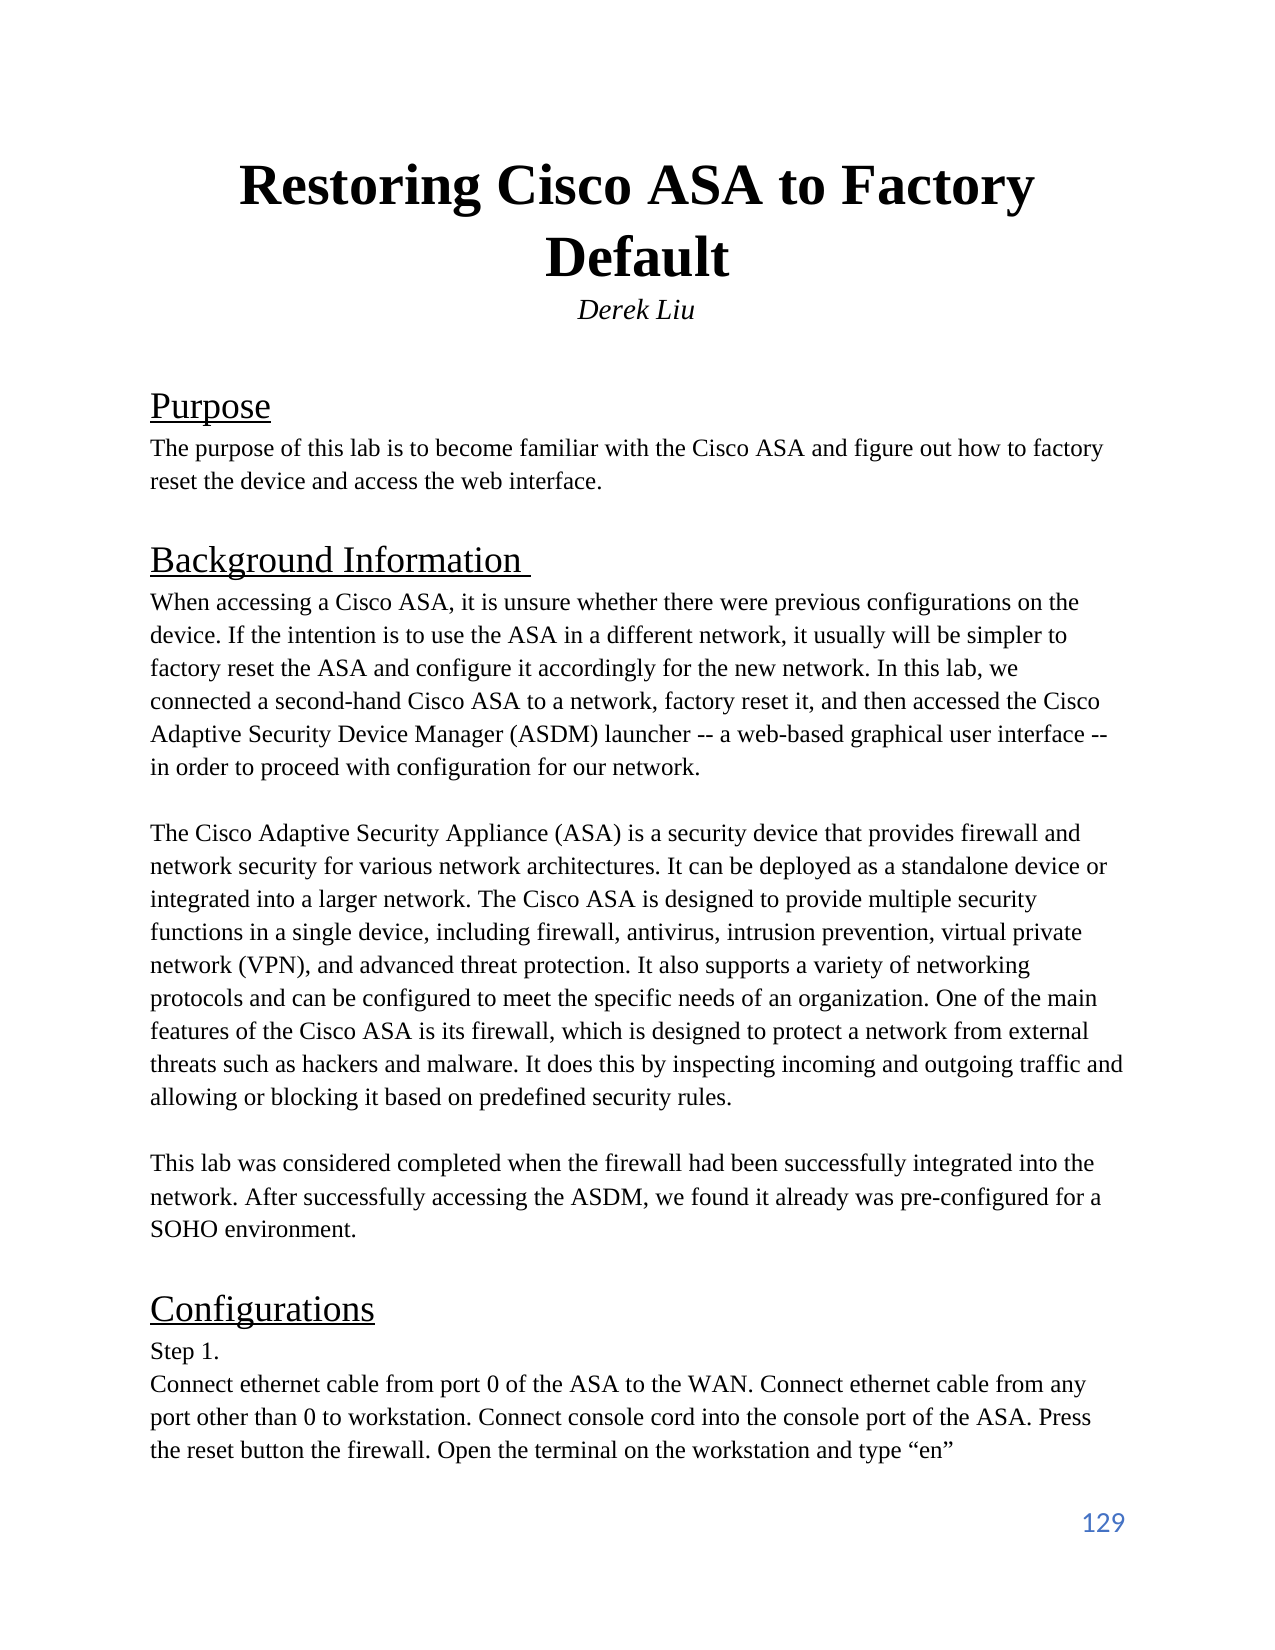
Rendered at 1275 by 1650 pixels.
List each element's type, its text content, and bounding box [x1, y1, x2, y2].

text Step 1. [150, 1336, 1125, 1364]
text The purpose of this lab is to become familiar with the Cisco ASA and figure out how to factory reset the device and access the web interface. [150, 433, 1125, 495]
text Connect ethernet cable from port 0 of the ASA to the WAN. Connect ethernet cable from any port other than 0 to workstation. Connect console cord into the console port of the ASA. Press the reset button the firewall. Open the terminal on the workstation and type “en” [150, 1369, 1125, 1463]
text When accessing a Cisco ASA, it is unsure whether there were previous configurations on the device. If the intention is to use the ASA in a different network, it usually will be simpler to factory reset the ASA and configure it accordingly for the new network. In this lab, we connected a second-hand Cisco ASA to a network, factory reset it, and then accessed the Cisco Adaptive Security Device Manager (ASDM) launcher -- a web-based graphical user interface -- in order to proceed with configuration for our network. [150, 587, 1125, 781]
text Background Information [150, 538, 1125, 581]
text Purpose [150, 383, 1125, 427]
text The Cisco Adaptive Security Appliance (ASA) is a security device that provides firewall and network security for various network architectures. It can be deployed as a standalone device or integrated into a larger network. The Cisco ASA is designed to provide multiple security functions in a single device, including firewall, antivirus, intrusion prevention, virtual private network (VPN), and advanced threat protection. It also supports a variety of networking protocols and can be configured to meet the specific needs of an organization. One of the main features of the Cisco ASA is its firewall, which is designed to protect a network from external threats such as hackers and malware. It does this by inspecting incoming and outgoing traffic and allowing or blocking it based on predefined security rules. [150, 818, 1125, 1111]
text Restoring Cisco ASA to Factory Default Derek Liu [150, 150, 1125, 326]
text This lab was considered completed when the firewall had been successfully integrated into the network. After successfully accessing the ASDM, we found it already was pre-configured for a SOHO environment. [150, 1148, 1125, 1243]
text Configurations [150, 1286, 1125, 1329]
